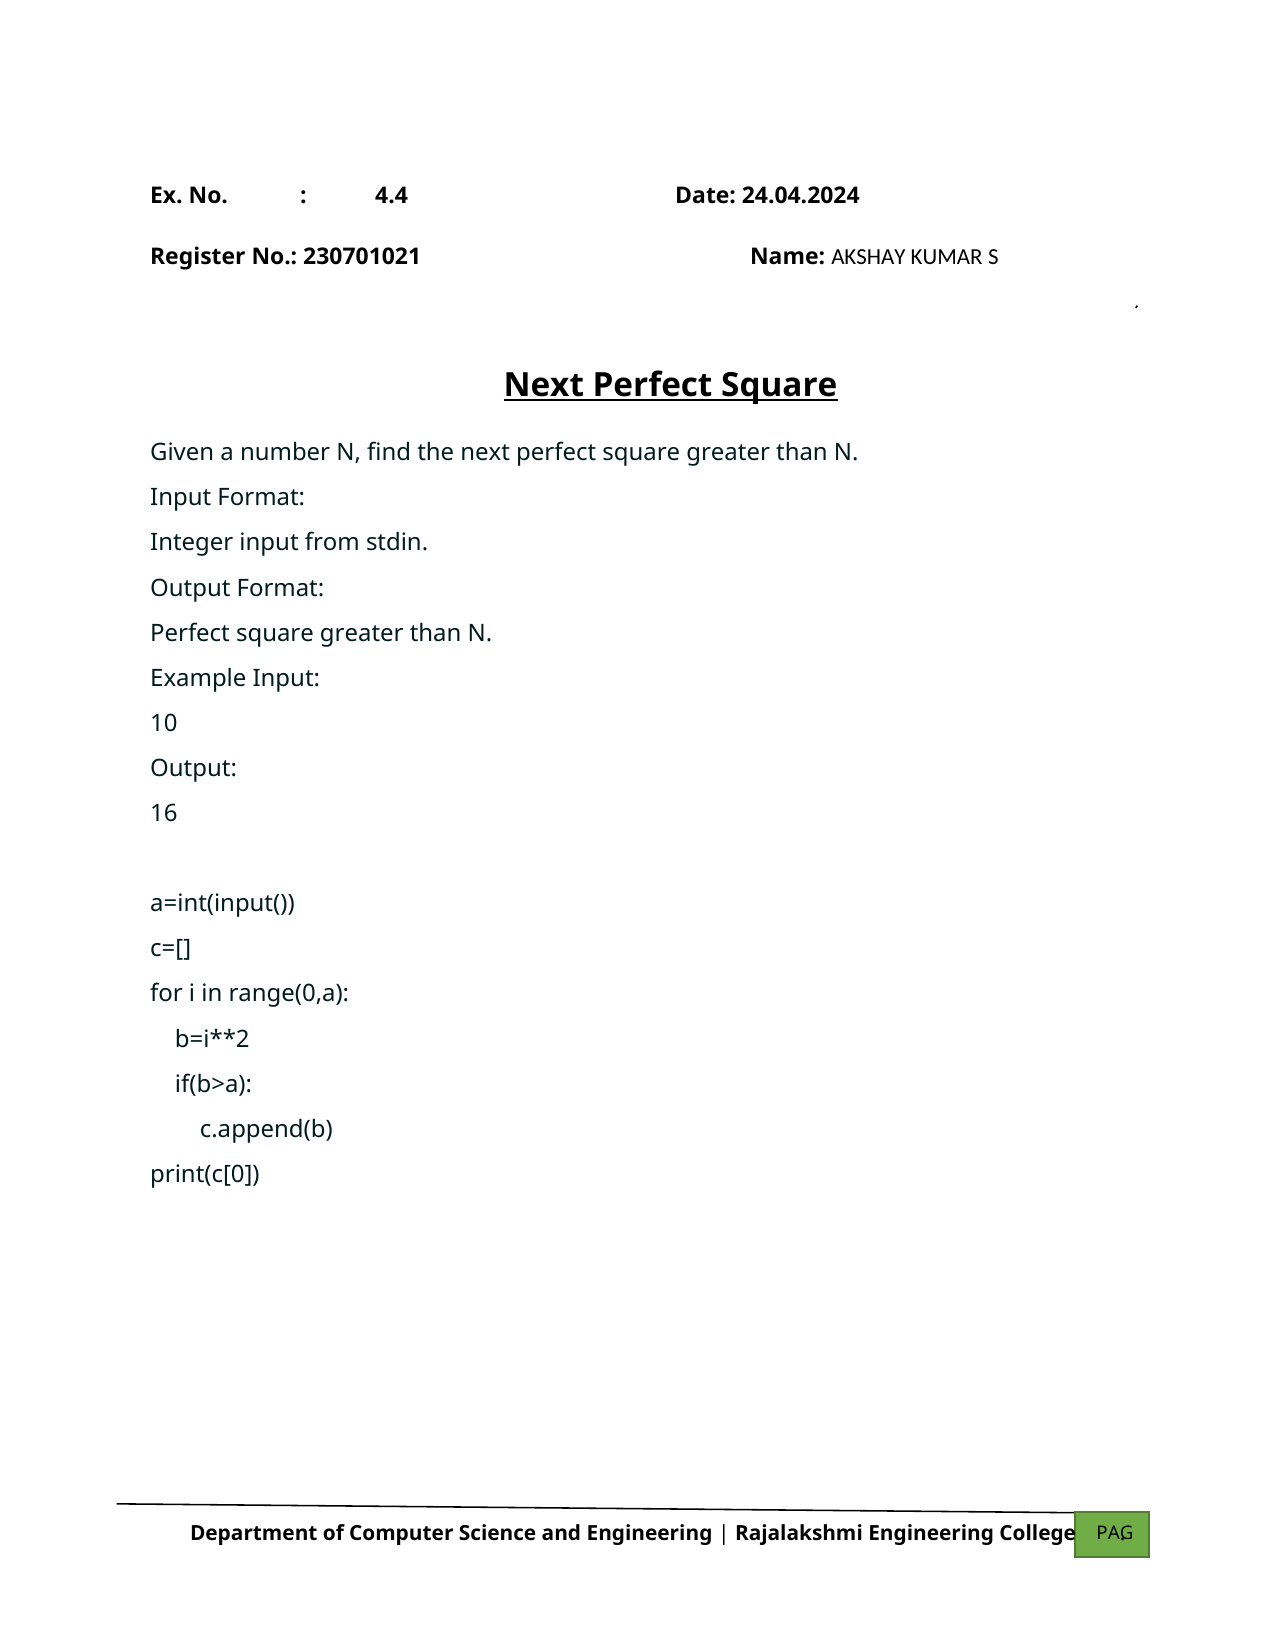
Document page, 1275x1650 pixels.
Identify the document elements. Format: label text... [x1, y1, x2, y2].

text a=int(input()) [150, 886, 1125, 919]
text Input Format: [150, 480, 1125, 513]
text 10 [150, 706, 1125, 738]
text Example Input: [150, 661, 1125, 693]
text c.append(b) [150, 1112, 1125, 1144]
text Next Perfect Square [216, 360, 1125, 406]
text 16 [150, 796, 1125, 828]
text Ex. No. : 4.4 Date: 24.04.2024 [150, 179, 1125, 210]
text Register No.: 230701021 Name: AKSHAY KUMAR S [150, 239, 1125, 271]
text Perfect square greater than N. [150, 615, 1125, 648]
text for i in range(0,a): [150, 976, 1125, 1009]
text c=[] [150, 931, 1125, 964]
text Integer input from stdin. [150, 525, 1125, 558]
text Output: [150, 751, 1125, 783]
text if(b>a): [150, 1066, 1125, 1099]
text b=i**2 [150, 1021, 1125, 1054]
text Given a number N, find the next perfect square greater than N. [150, 435, 1125, 468]
text print(c[0]) [150, 1157, 1125, 1189]
text Output Format: [150, 570, 1125, 603]
